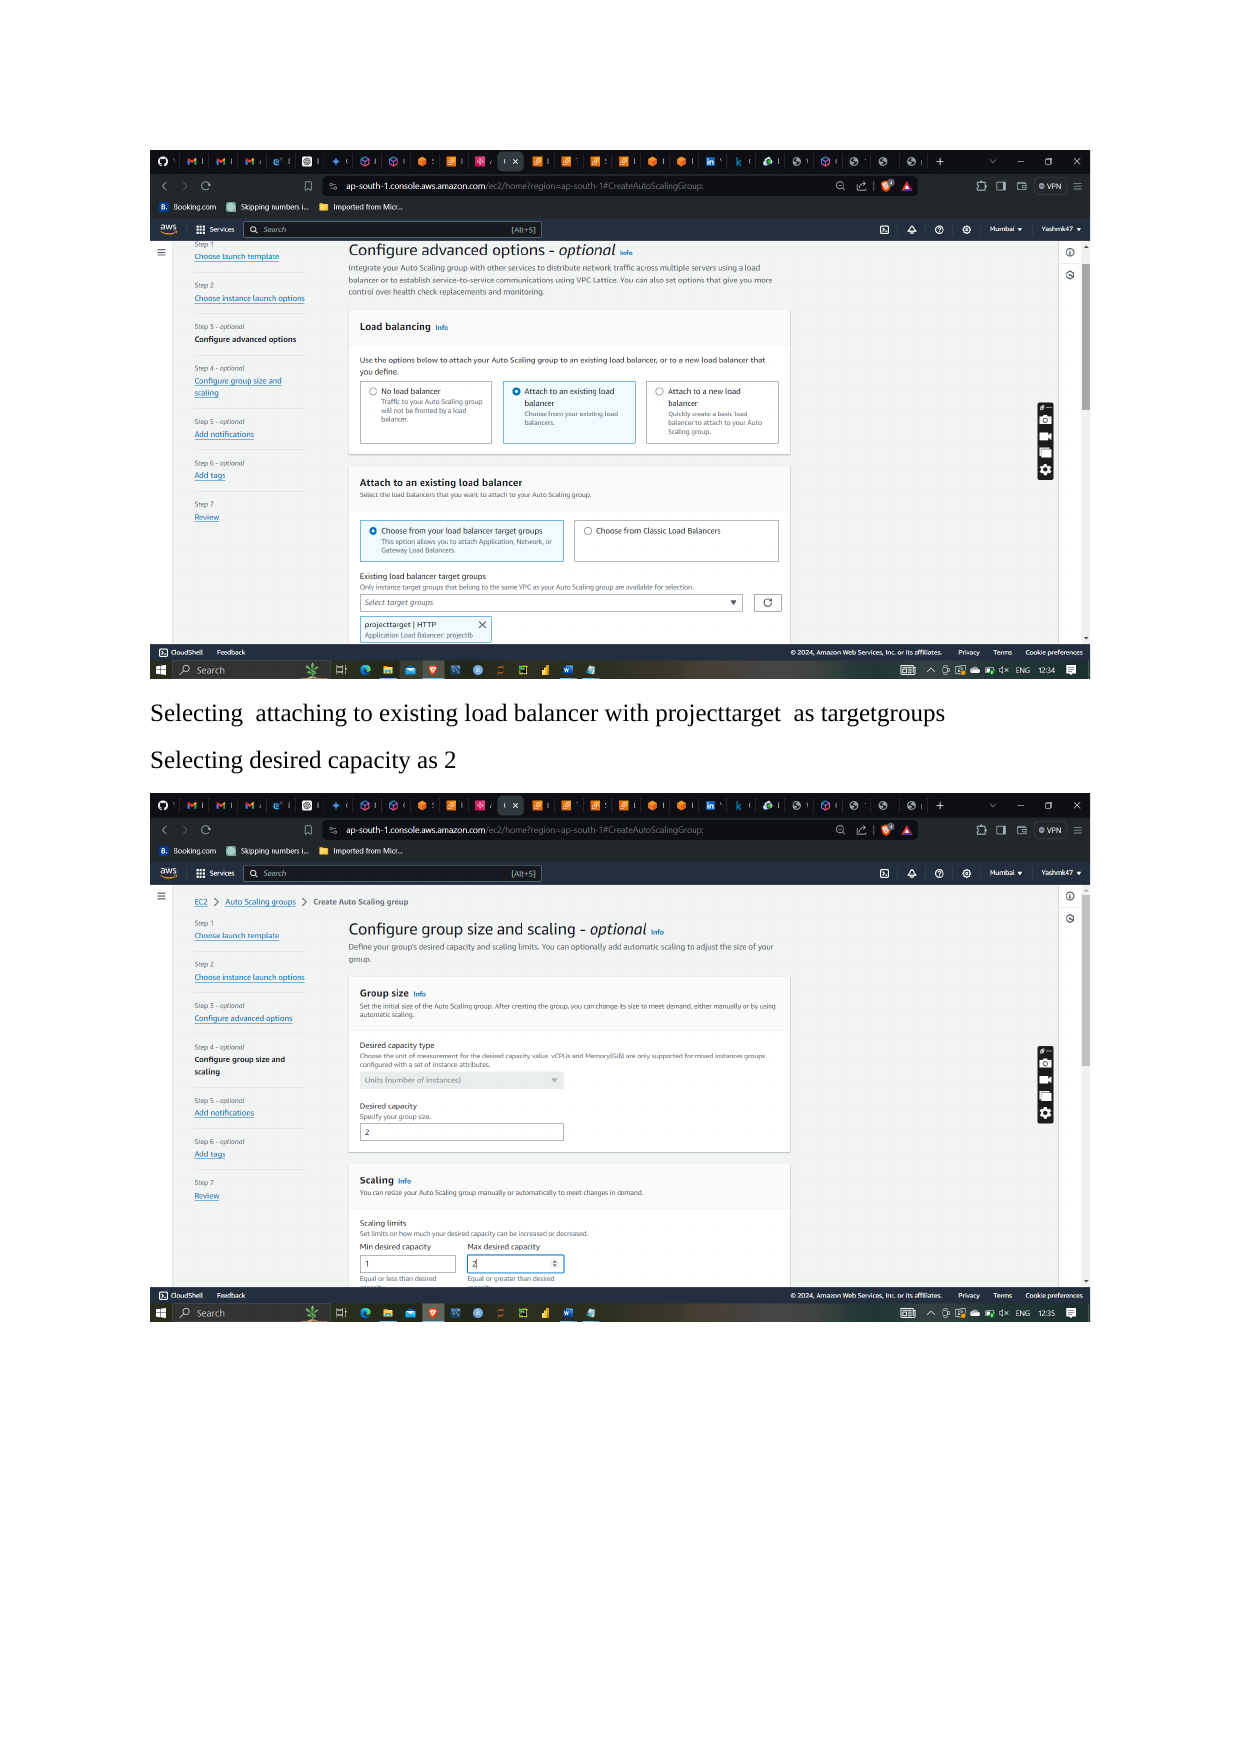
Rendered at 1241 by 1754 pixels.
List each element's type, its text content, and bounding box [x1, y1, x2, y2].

text Selecting desired capacity as 2 [150, 745, 1090, 774]
picture [150, 793, 1091, 1322]
picture [150, 150, 1091, 679]
text Selecting attaching to existing load balancer with projecttarget as targetgroups [150, 698, 1090, 726]
